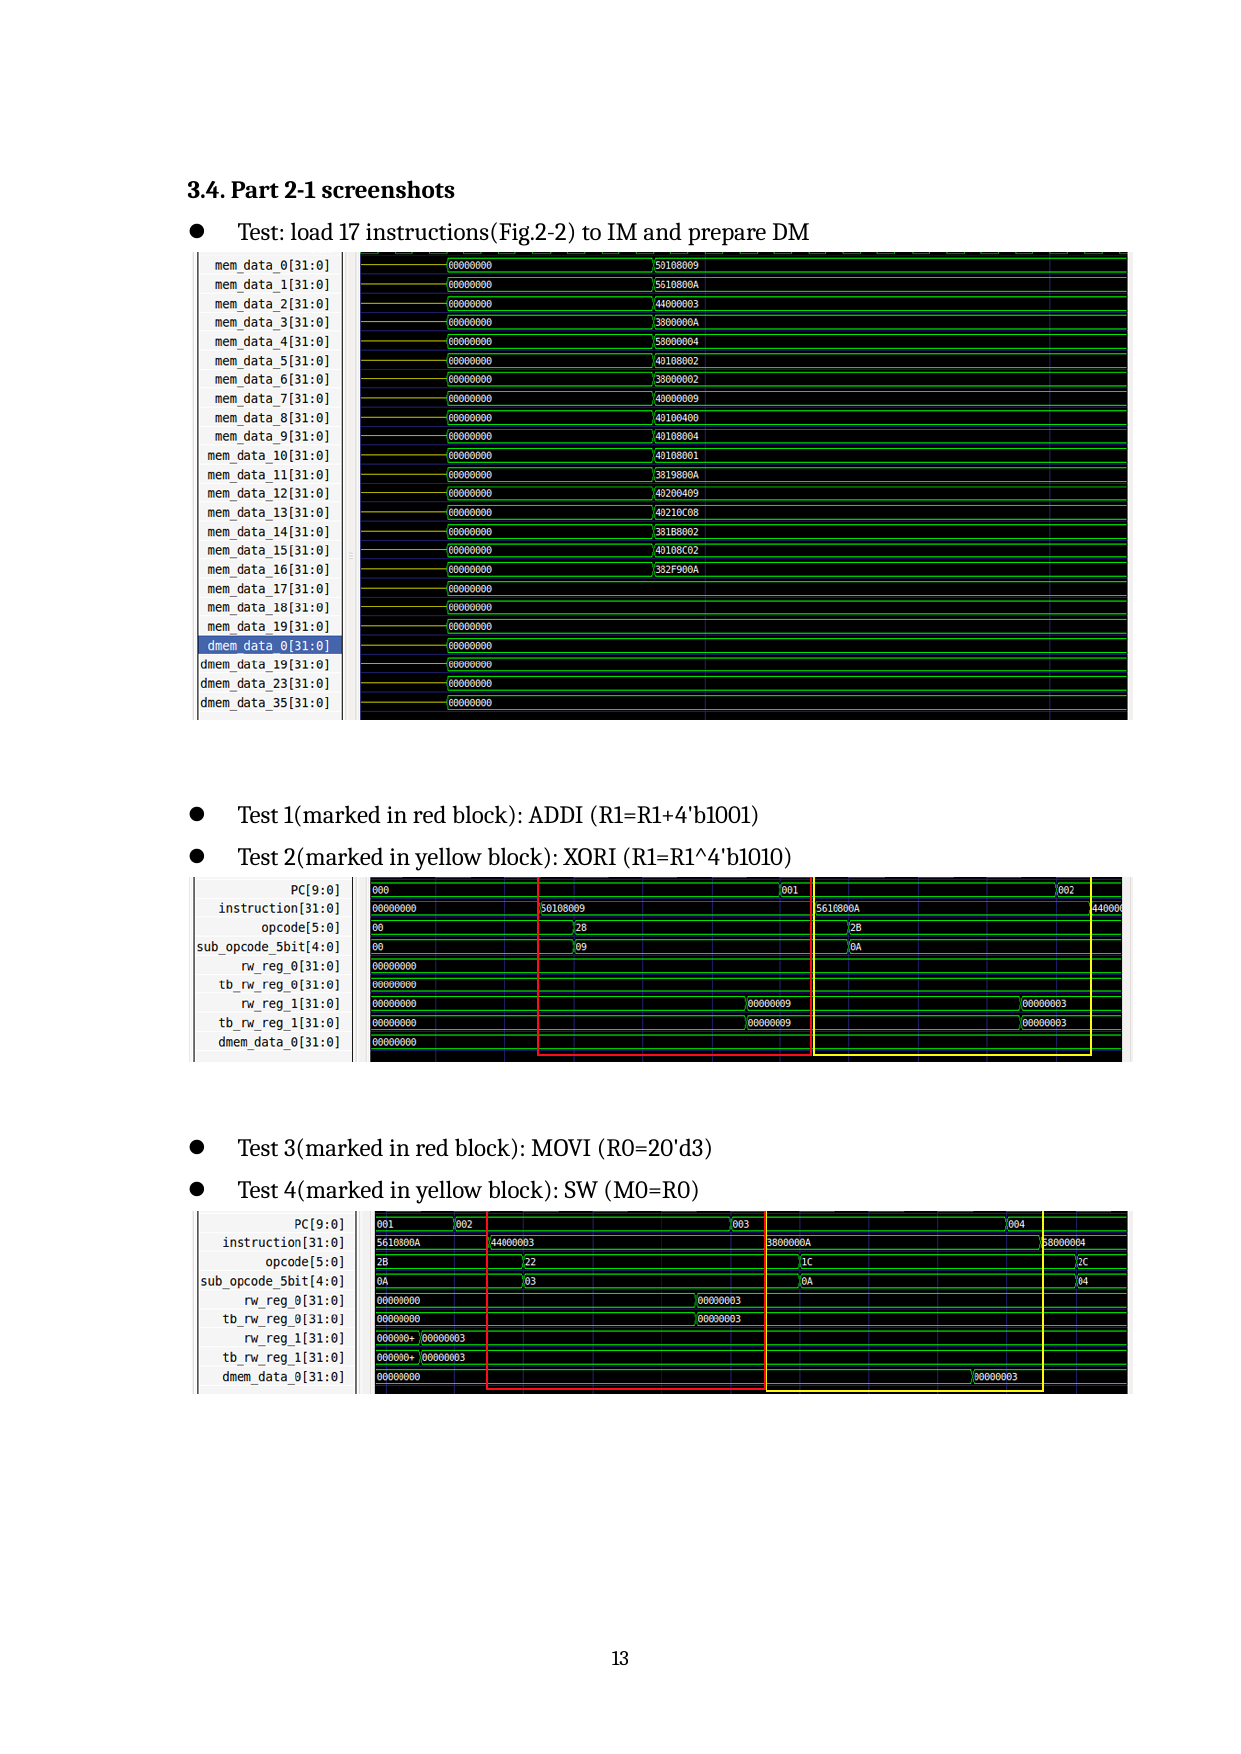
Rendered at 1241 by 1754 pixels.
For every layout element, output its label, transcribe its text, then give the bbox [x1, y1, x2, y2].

list Test 1(marked in red block): ADDI (R1=R1+4'b1001) [187, 794, 1053, 836]
list Test 4(marked in yellow block): SW (M0=R0) [187, 1169, 1053, 1211]
list Test 2(marked in yellow block): XORI (R1=R1^4'b1010) [187, 836, 1053, 878]
picture [189, 877, 1133, 1062]
list Test 3(marked in red block): MOVI (R0=20'd3) [187, 1128, 1053, 1169]
picture [191, 1211, 1133, 1394]
subtitle 3.4. Part 2-1 screenshots [187, 169, 1053, 211]
list Test: load 17 instructions(Fig.2-2) to IM and prepare DM [187, 211, 1053, 253]
picture [191, 252, 1133, 720]
